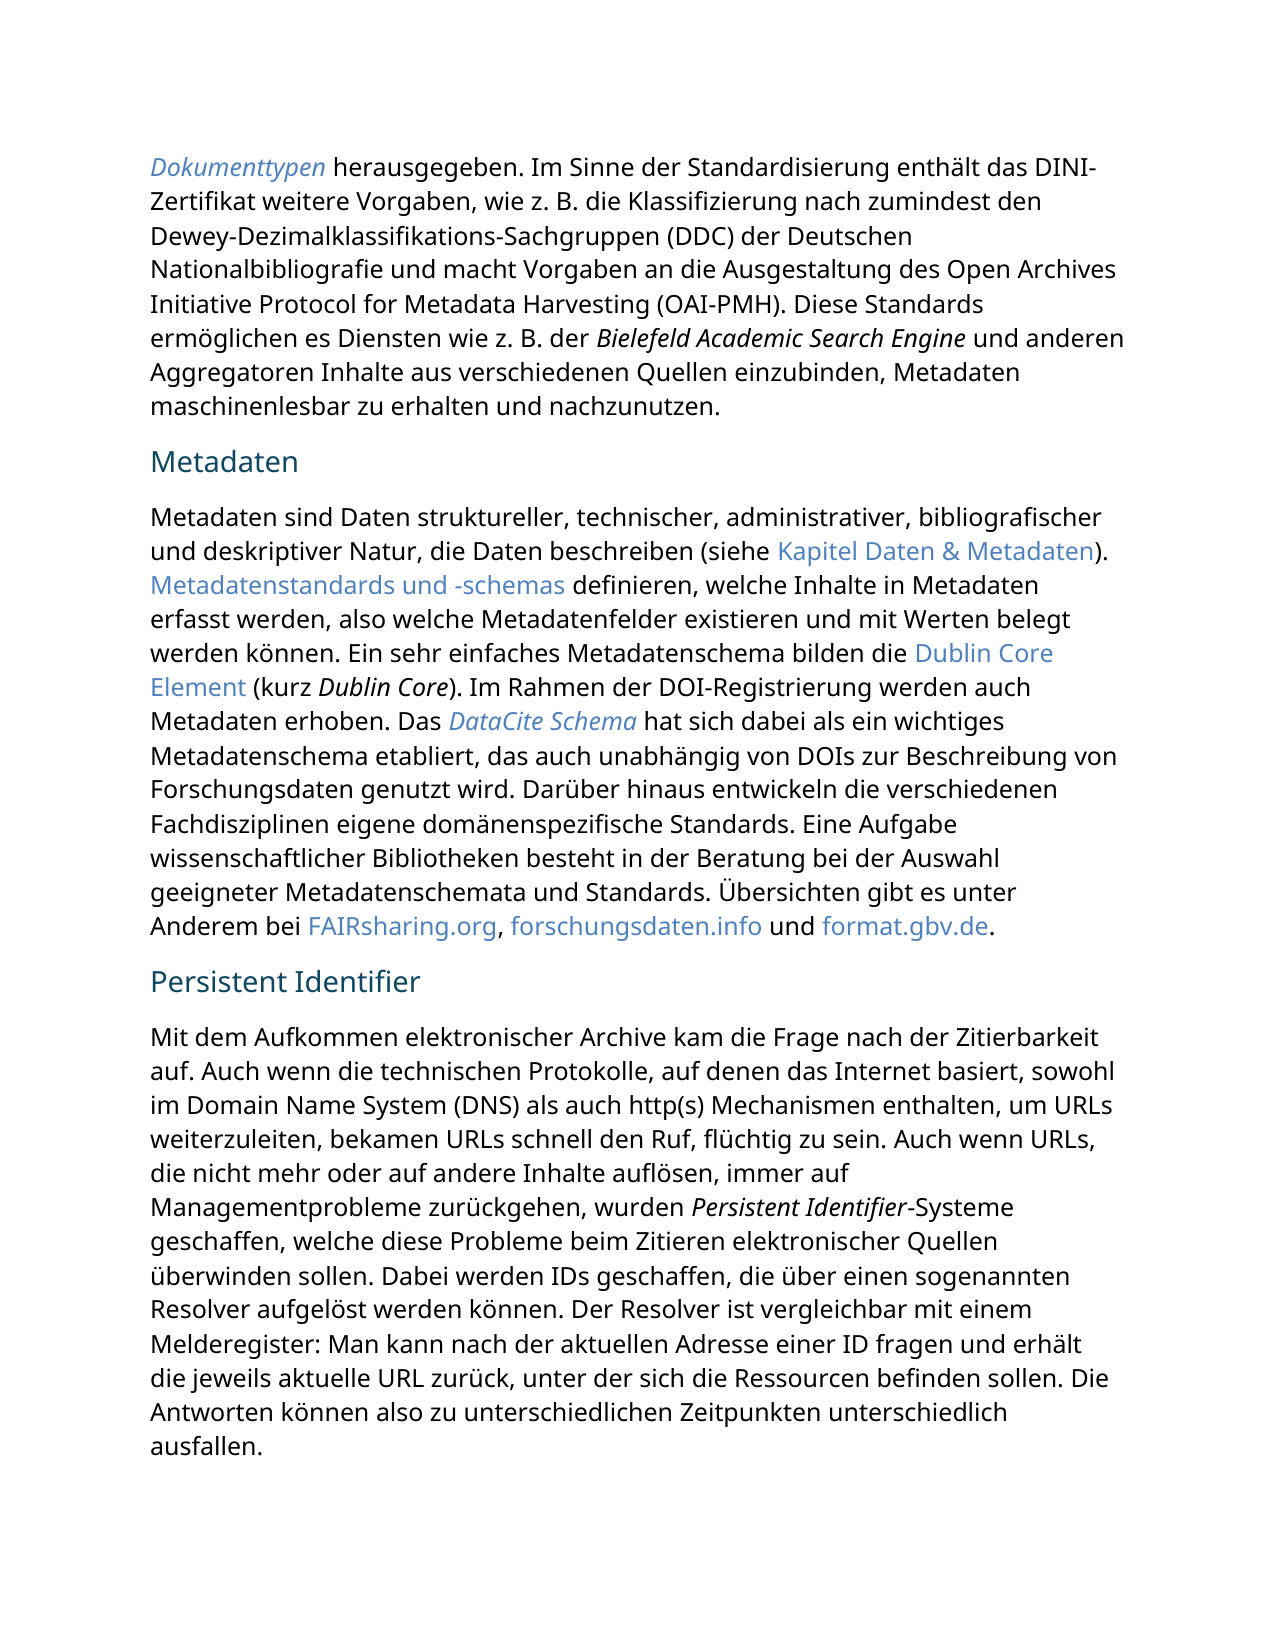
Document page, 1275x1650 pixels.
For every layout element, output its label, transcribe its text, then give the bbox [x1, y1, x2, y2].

subtitle Metadaten [150, 441, 1125, 481]
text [150, 150, 1125, 422]
text Metadaten sind Daten struktureller, technischer, administrativer, bibliografischer und deskriptiver Natur, die Daten beschreiben (siehe Kapitel Daten & Metadaten). Metadatenstandards und -schemas definieren, welche Inhalte in Metadaten erfasst werden, also welche Metadatenfelder existieren und mit Werten belegt werden können. Ein sehr einfaches Metadatenschema bilden die Dublin Core Element (kurz Dublin Core). Im Rahmen der DOI-Registrierung werden auch Metadaten erhoben. Das DataCite Schema hat sich dabei als ein wichtiges Metadatenschema etabliert, das auch unabhängig von DOIs zur Beschreibung von Forschungsdaten genutzt wird. Darüber hinaus entwickeln die verschiedenen Fachdisziplinen eigene domänenspezifische Standards. Eine Aufgabe wissenschaftlicher Bibliotheken besteht in der Beratung bei der Auswahl geeigneter Metadatenschemata und Standards. Übersichten gibt es unter Anderem bei FAIRsharing.org, forschungsdaten.info und format.gbv.de. [150, 500, 1125, 942]
text Mit dem Aufkommen elektronischer Archive kam die Frage nach der Zitierbarkeit auf. Auch wenn die technischen Protokolle, auf denen das Internet basiert, sowohl im Domain Name System (DNS) als auch http(s) Mechanismen enthalten, um URLs weiterzuleiten, bekamen URLs schnell den Ruf, flüchtig zu sein. Auch wenn URLs, die nicht mehr oder auf andere Inhalte auflösen, immer auf Managementprobleme zurückgehen, wurden Persistent Identifier-Systeme geschaffen, welche diese Probleme beim Zitieren elektronischer Quellen überwinden sollen. Dabei werden IDs geschaffen, die über einen sogenannten Resolver aufgelöst werden können. Der Resolver ist vergleichbar mit einem Melderegister: Man kann nach der aktuellen Adresse einer ID fragen und erhält die jeweils aktuelle URL zurück, unter der sich die Ressourcen befinden sollen. Die Antworten können also zu unterschiedlichen Zeitpunkten unterschiedlich ausfallen. [150, 1020, 1125, 1462]
subtitle Persistent Identifier [150, 961, 1125, 1001]
